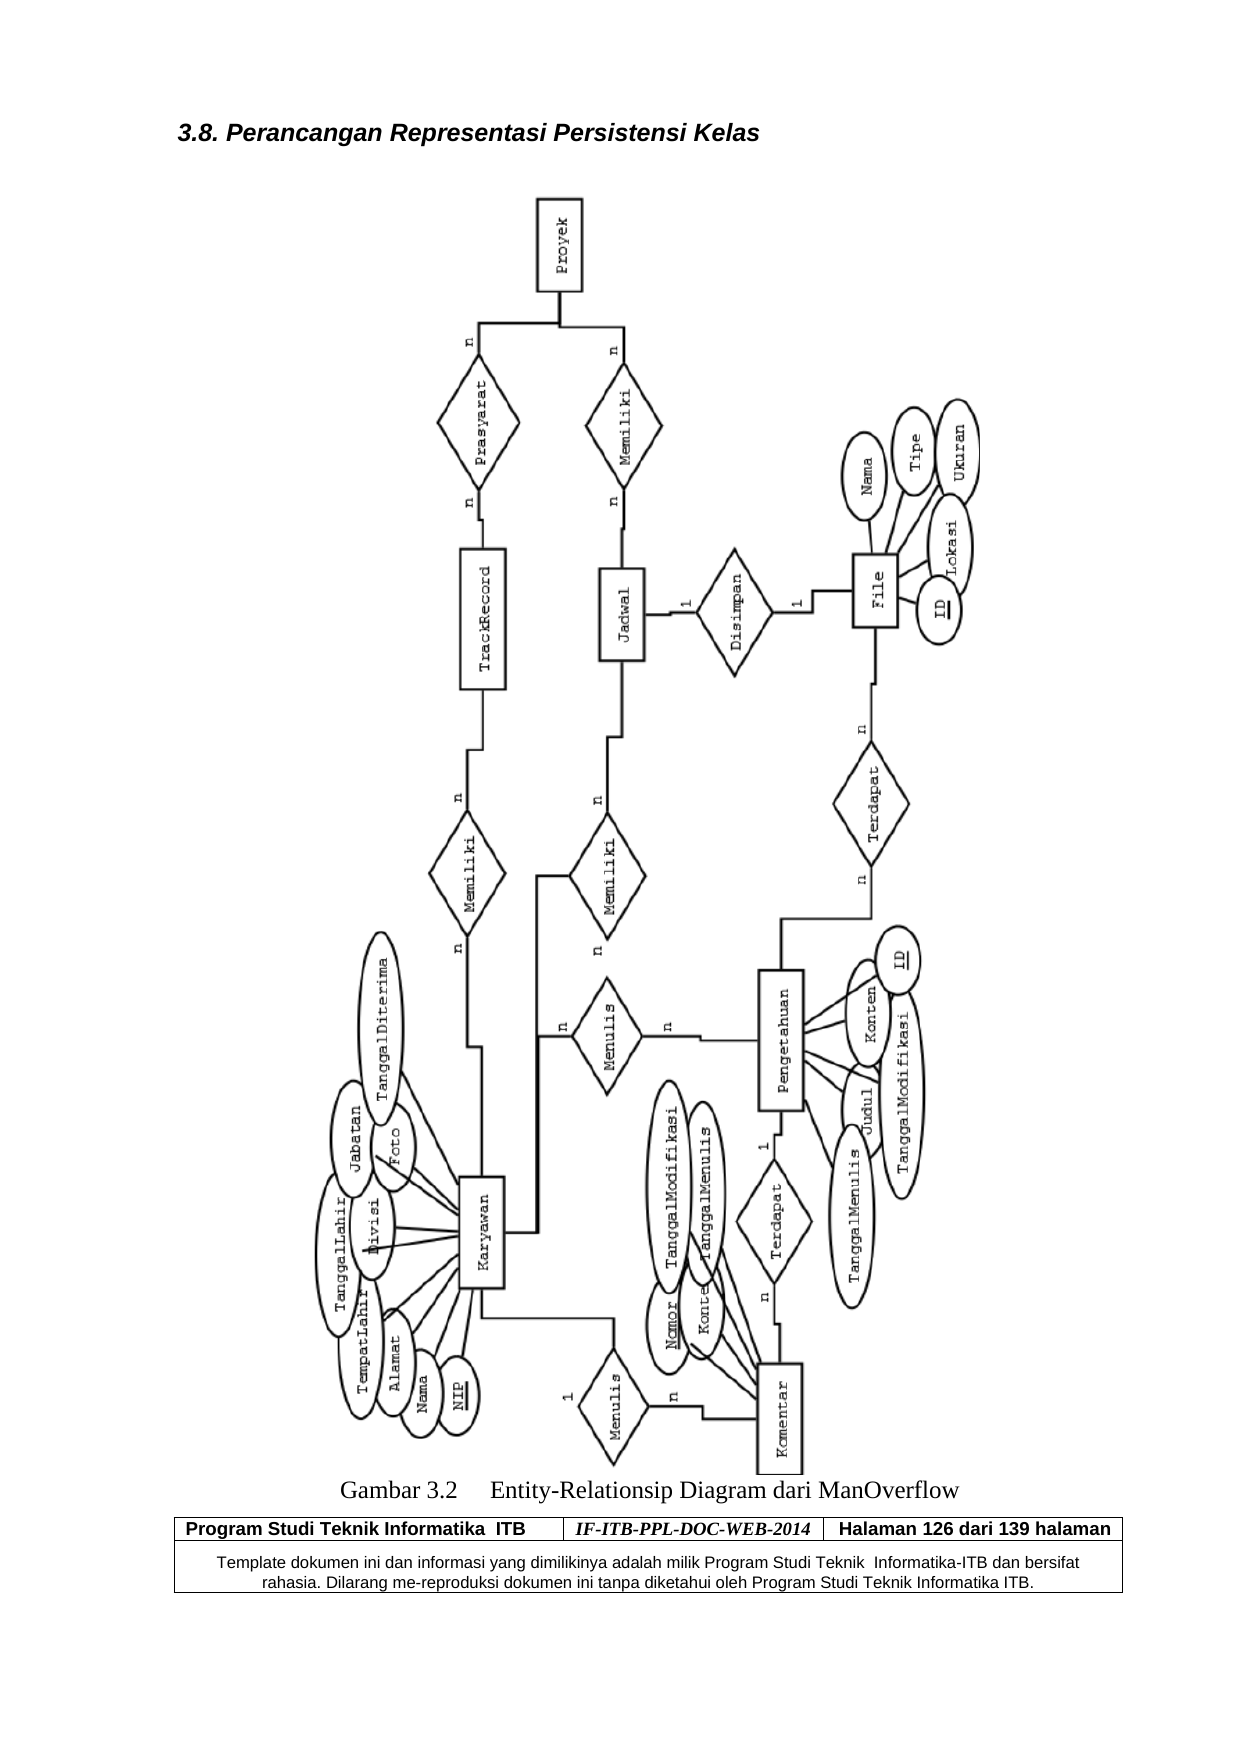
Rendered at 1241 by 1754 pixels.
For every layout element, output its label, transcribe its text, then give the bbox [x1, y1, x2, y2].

picture [315, 197, 980, 1475]
subtitle 3.8. Perancangan Representasi Persistensi Kelas [177, 118, 1122, 147]
